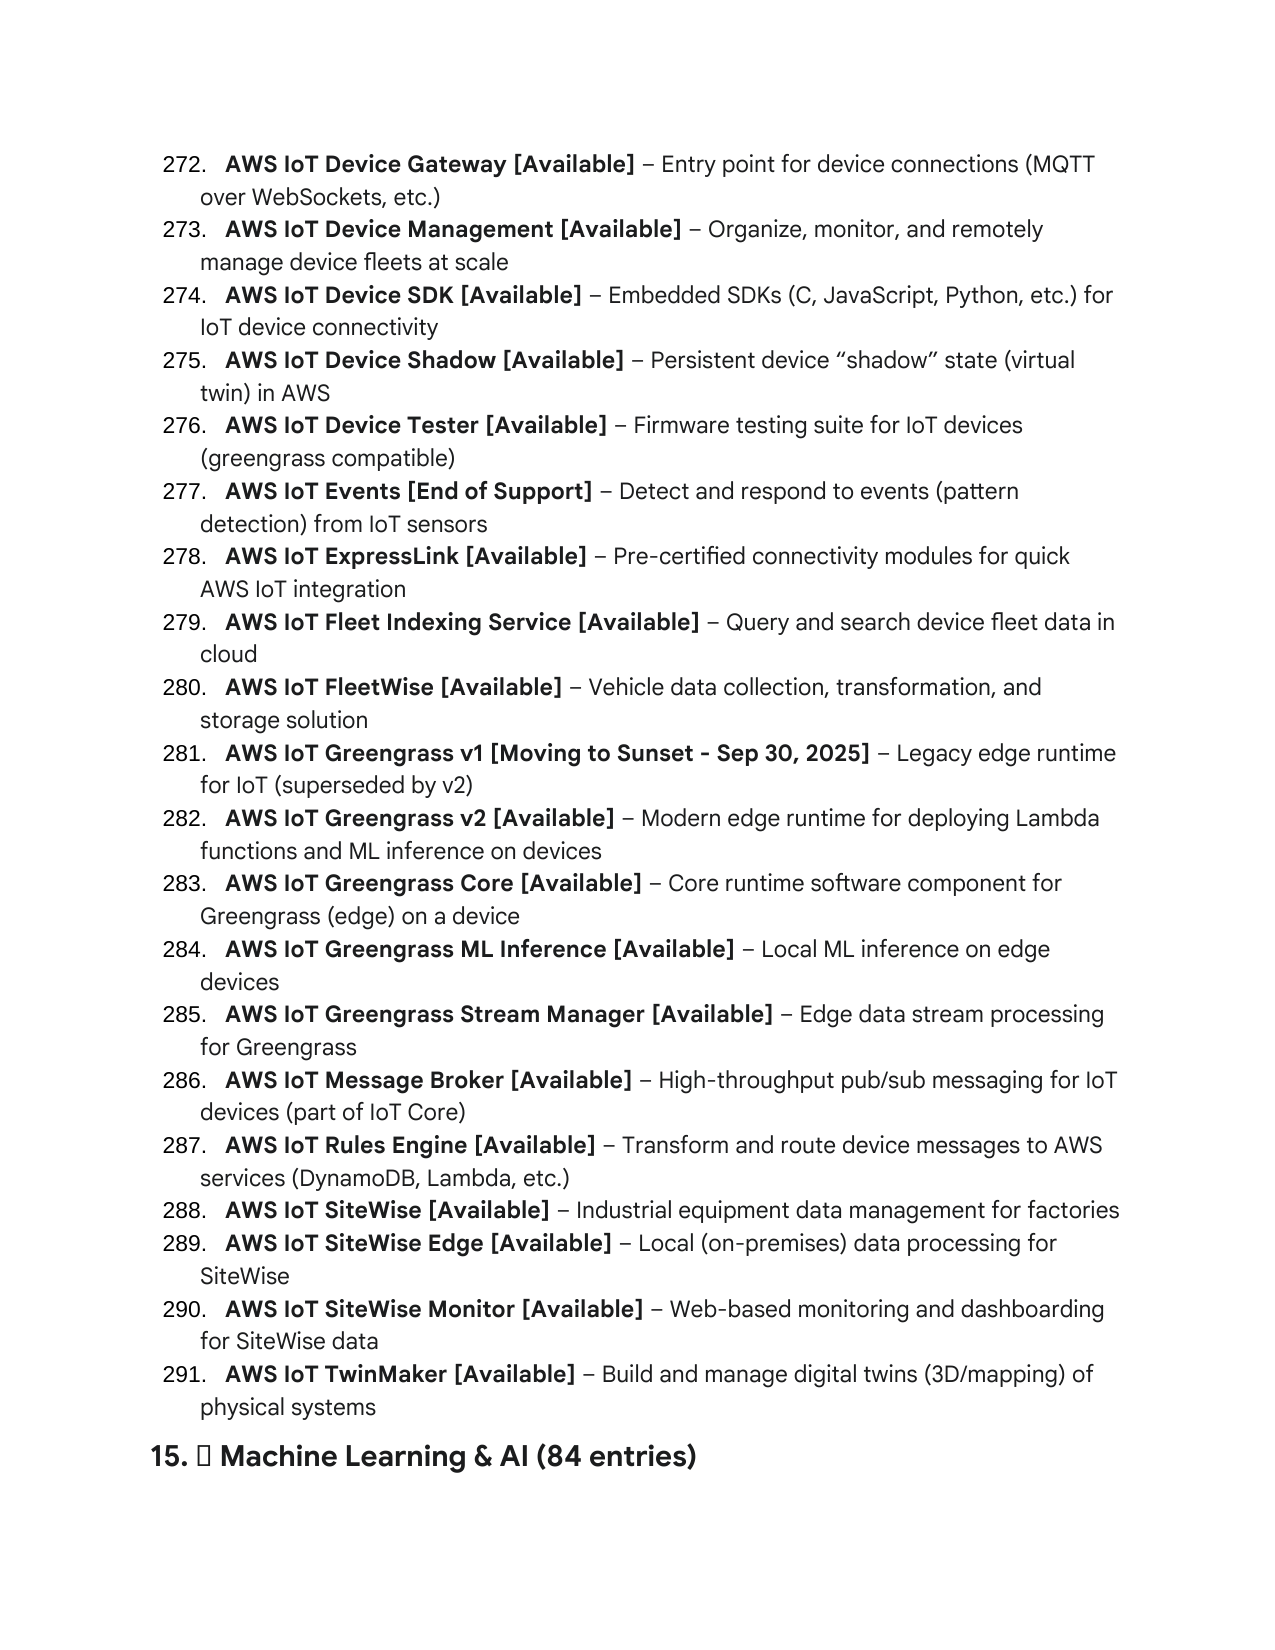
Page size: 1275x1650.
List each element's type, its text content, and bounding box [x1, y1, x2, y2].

subtitle 15. 🤖 Machine Learning & AI (84 entries) [150, 1438, 1125, 1475]
list AWS IoT SiteWise [Available] – Industrial equipment data management for factories [162, 1197, 1125, 1225]
list AWS IoT Events [End of Support] – Detect and respond to events (pattern detection) from IoT sensors [162, 477, 1125, 538]
list AWS IoT Fleet Indexing Service [Available] – Query and search device fleet data in cloud [162, 608, 1125, 669]
list AWS IoT Greengrass v2 [Available] – Modern edge runtime for deploying Lambda functions and ML inference on devices [162, 804, 1125, 866]
list AWS IoT TwinMaker [Available] – Build and manage digital twins (3D/mapping) of physical systems [162, 1360, 1125, 1422]
list AWS IoT Device SDK [Available] – Embedded SDKs (C, JavaScript, Python, etc.) for IoT device connectivity [162, 281, 1125, 342]
list AWS IoT SiteWise Edge [Available] – Local (on-premises) data processing for SiteWise [162, 1229, 1125, 1291]
list AWS IoT Device Tester [Available] – Firmware testing suite for IoT devices (greengrass compatible) [162, 412, 1125, 473]
list AWS IoT Greengrass Core [Available] – Core runtime software component for Greengrass (edge) on a device [162, 869, 1125, 931]
list AWS IoT Message Broker [Available] – High-throughput pub/sub messaging for IoT devices (part of IoT Core) [162, 1066, 1125, 1127]
list AWS IoT Greengrass v1 [Moving to Sunset - Sep 30, 2025] – Legacy edge runtime for IoT (superseded by v2) [162, 739, 1125, 800]
list AWS IoT Rules Engine [Available] – Transform and route device messages to AWS services (DynamoDB, Lambda, etc.) [162, 1131, 1125, 1193]
list AWS IoT Device Shadow [Available] – Persistent device “shadow” state (virtual twin) in AWS [162, 346, 1125, 408]
list AWS IoT Device Gateway [Available] – Entry point for device connections (MQTT over WebSockets, etc.) [162, 150, 1125, 211]
list AWS IoT Greengrass Stream Manager [Available] – Edge data stream processing for Greengrass [162, 1000, 1125, 1062]
list AWS IoT ExpressLink [Available] – Pre-certified connectivity modules for quick AWS IoT integration [162, 542, 1125, 604]
list AWS IoT SiteWise Monitor [Available] – Web-based monitoring and dashboarding for SiteWise data [162, 1295, 1125, 1356]
list AWS IoT Greengrass ML Inference [Available] – Local ML inference on edge devices [162, 935, 1125, 996]
list AWS IoT Device Management [Available] – Organize, monitor, and remotely manage device fleets at scale [162, 215, 1125, 277]
list AWS IoT FleetWise [Available] – Vehicle data collection, transformation, and storage solution [162, 673, 1125, 735]
